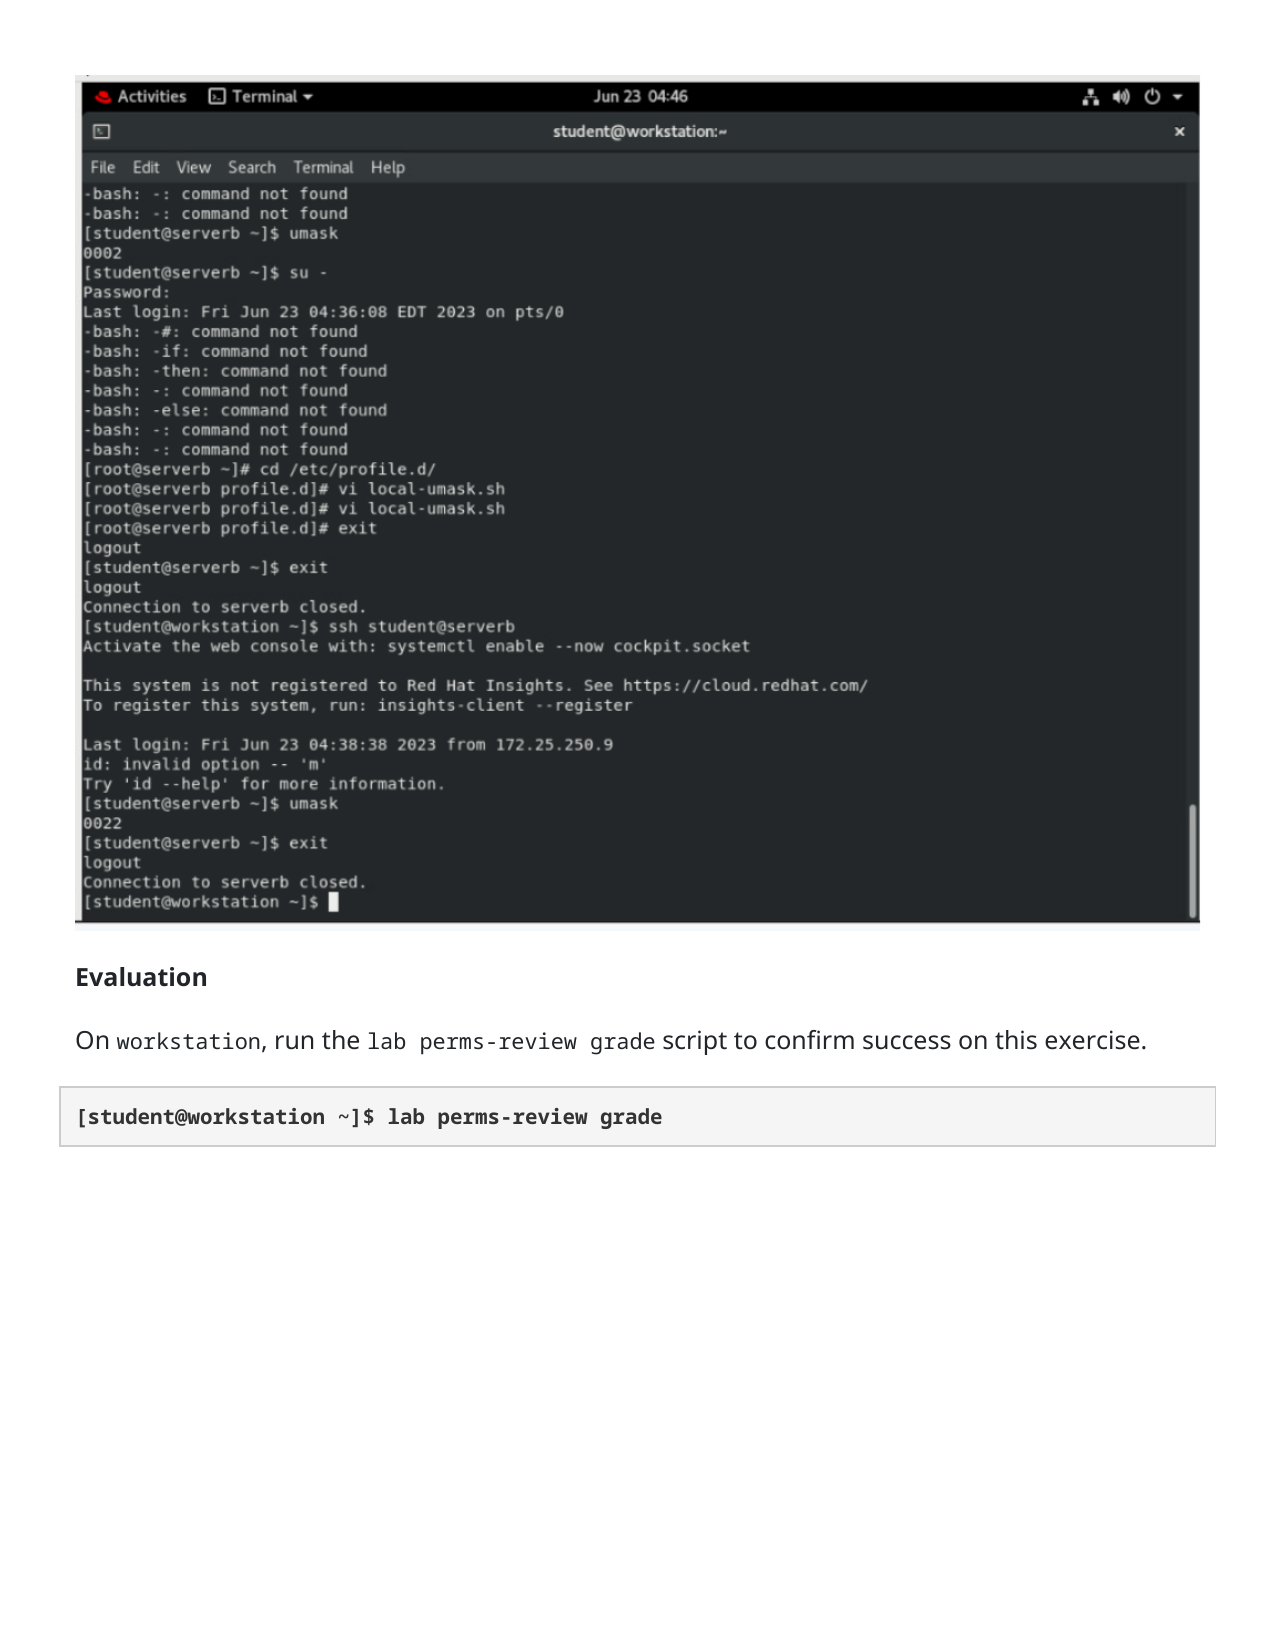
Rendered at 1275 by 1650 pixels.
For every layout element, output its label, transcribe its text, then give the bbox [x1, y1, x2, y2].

text [student@workstation ~]$ lab perms-review grade [61, 1088, 1215, 1145]
text Evaluation [75, 960, 1200, 994]
picture [75, 75, 1200, 931]
text On workstation, run the lab perms-review grade script to confirm success on this exercise. [75, 1023, 1200, 1057]
